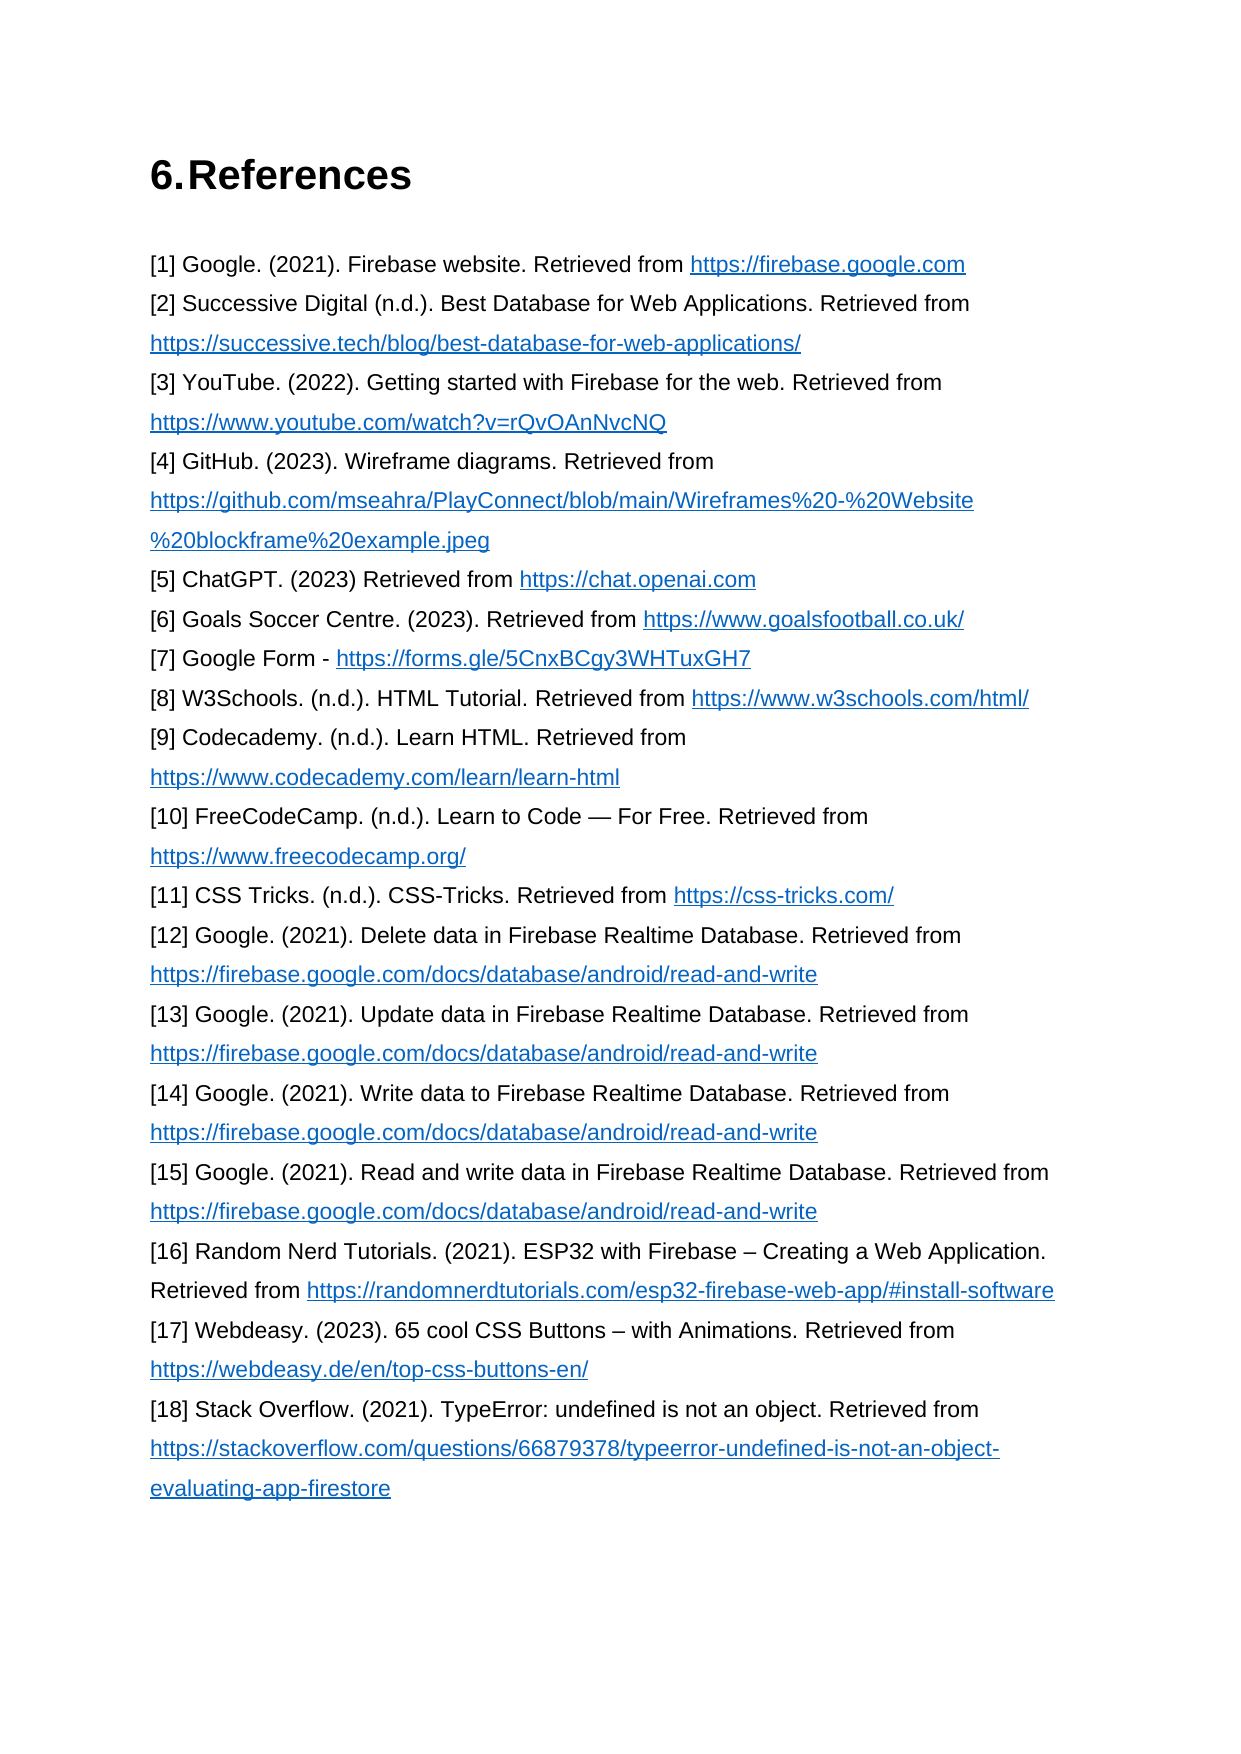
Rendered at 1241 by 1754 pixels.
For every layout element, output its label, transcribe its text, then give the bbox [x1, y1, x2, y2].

text [6] Goals Soccer Centre. (2023). Retrieved from https://www.goalsfootball.co.uk/ [150, 606, 1090, 632]
text [2] Successive Digital (n.d.). Best Database for Web Applications. Retrieved from https://successive.tech/blog/best-database-for-web-applications/ [150, 290, 1090, 356]
subtitle References [150, 150, 1090, 198]
text [16] Random Nerd Tutorials. (2021). ESP32 with Firebase – Creating a Web Application. Retrieved from https://randomnerdtutorials.com/esp32-firebase-web-app/#install-software [150, 1238, 1090, 1303]
text [1] Google. (2021). Firebase website. Retrieved from https://firebase.google.com [150, 251, 1090, 277]
text [10] FreeCodeCamp. (n.d.). Learn to Code — For Free. Retrieved from https://www.freecodecamp.org/ [150, 803, 1090, 869]
text [14] Google. (2021). Write data to Firebase Realtime Database. Retrieved from https://firebase.google.com/docs/database/android/read-and-write [150, 1080, 1090, 1146]
text [11] CSS Tricks. (n.d.). CSS-Tricks. Retrieved from https://css-tricks.com/ [150, 882, 1090, 909]
text [15] Google. (2021). Read and write data in Firebase Realtime Database. Retrieved from https://firebase.google.com/docs/database/android/read-and-write [150, 1159, 1090, 1224]
text [17] Webdeasy. (2023). 65 cool CSS Buttons – with Animations. Retrieved from https://webdeasy.de/en/top-css-buttons-en/ [150, 1317, 1090, 1382]
text [12] Google. (2021). Delete data in Firebase Realtime Database. Retrieved from https://firebase.google.com/docs/database/android/read-and-write [150, 922, 1090, 988]
text [8] W3Schools. (n.d.). HTML Tutorial. Retrieved from https://www.w3schools.com/html/ [150, 685, 1090, 711]
text [5] ChatGPT. (2023) Retrieved from https://chat.openai.com [150, 566, 1090, 593]
text [9] Codecademy. (n.d.). Learn HTML. Retrieved from https://www.codecademy.com/learn/learn-html [150, 724, 1090, 790]
text [18] Stack Overflow. (2021). TypeError: undefined is not an object. Retrieved from https://stackoverflow.com/questions/66879378/typeerror-undefined-is-not-an-object-evaluating-app-firestore [150, 1396, 1090, 1501]
text [4] GitHub. (2023). Wireframe diagrams. Retrieved from https://github.com/mseahra/PlayConnect/blob/main/Wireframes%20-%20Website%20blockframe%20example.jpeg [150, 448, 1090, 553]
text [13] Google. (2021). Update data in Firebase Realtime Database. Retrieved from https://firebase.google.com/docs/database/android/read-and-write [150, 1001, 1090, 1067]
text [3] YouTube. (2022). Getting started with Firebase for the web. Retrieved from https://www.youtube.com/watch?v=rQvOAnNvcNQ [150, 369, 1090, 435]
text [7] Google Form - https://forms.gle/5CnxBCgy3WHTuxGH7 [150, 645, 1090, 672]
